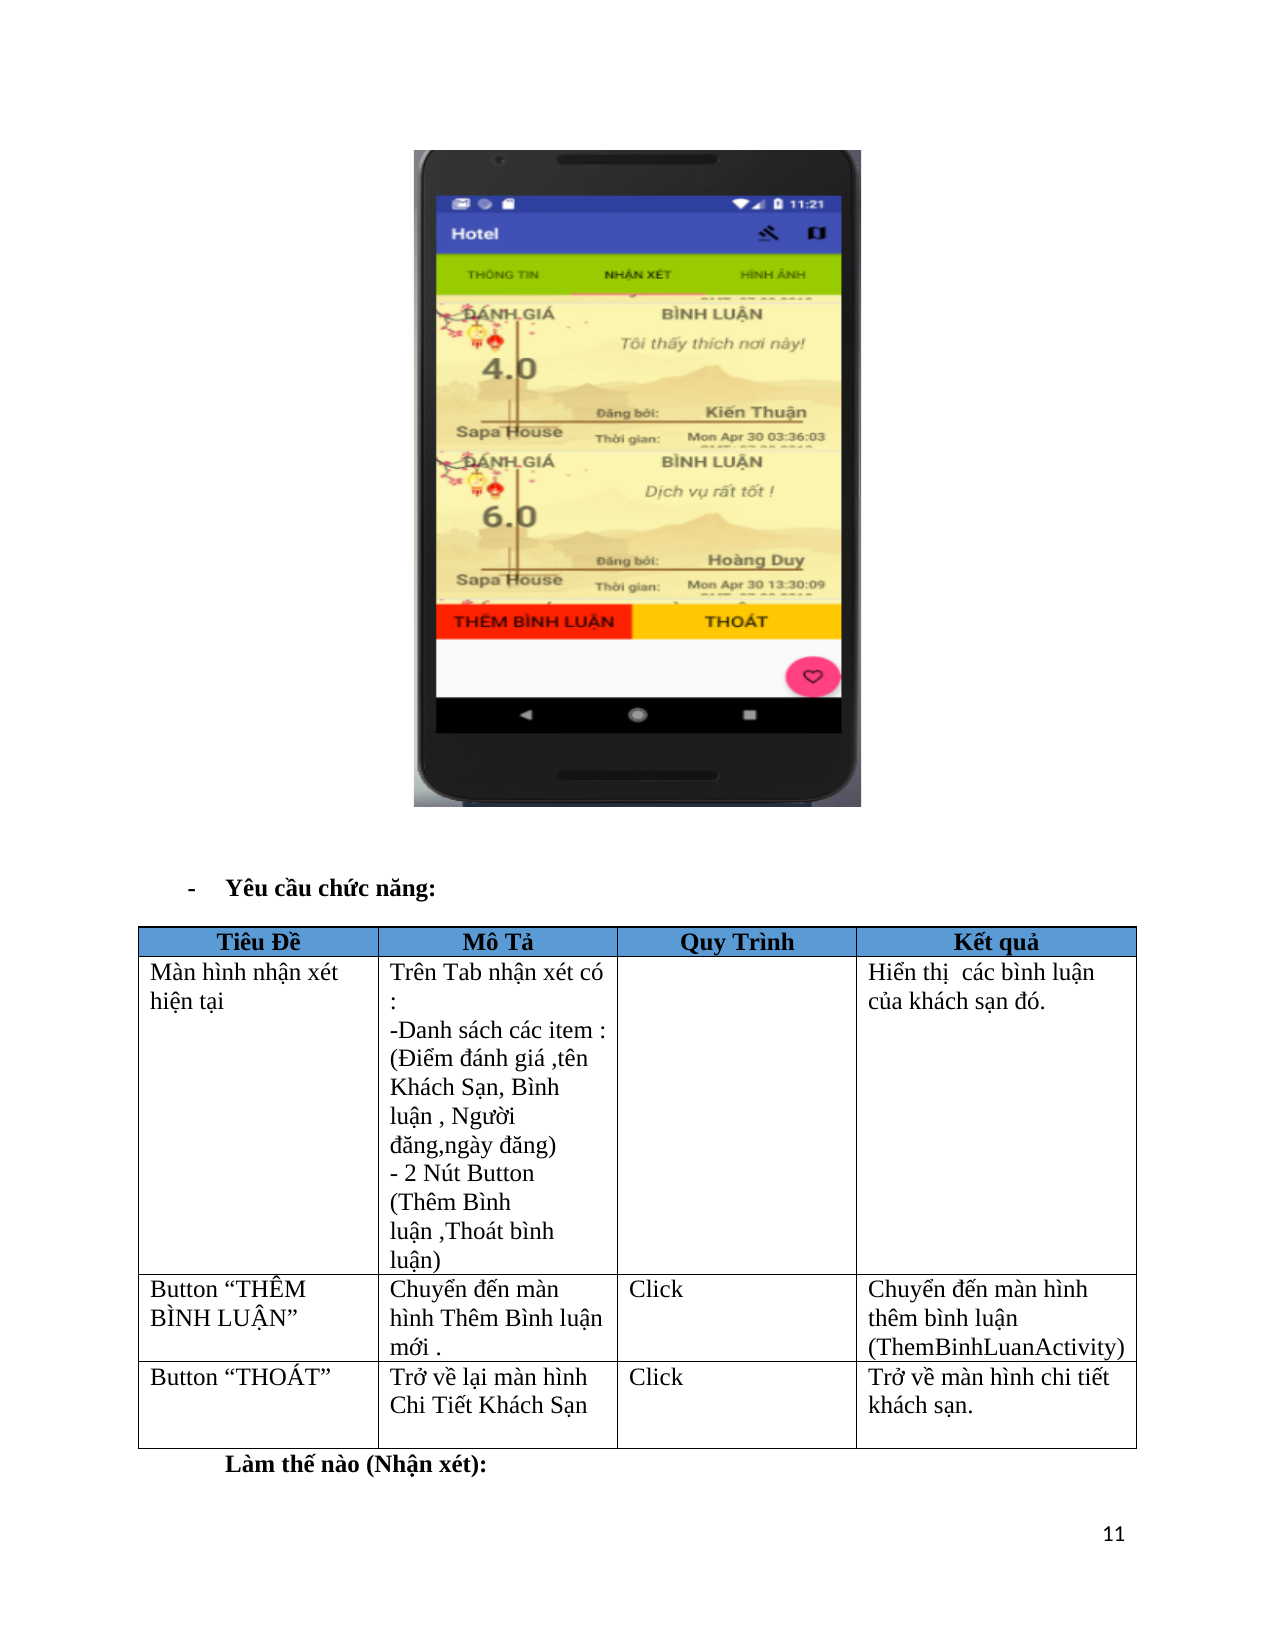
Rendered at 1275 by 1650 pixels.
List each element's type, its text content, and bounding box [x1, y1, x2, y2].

list Yêu cầu chức năng: [187, 873, 1125, 901]
table_cell Click [618, 1362, 856, 1448]
table_cell Button “THÊM BÌNH LUẬN” [139, 1275, 378, 1361]
table_header Quy Trình [618, 928, 856, 956]
table_cell Trở về lại màn hình Chi Tiết Khách Sạn [379, 1362, 617, 1448]
list Làm thế nào (Nhận xét): [225, 1449, 1125, 1478]
table_cell Button “THOÁT” [139, 1362, 378, 1448]
table_cell Màn hình nhận xét hiện tại [139, 957, 378, 1273]
table_cell Chuyển đến màn hình Thêm Bình luận mới . [379, 1275, 617, 1361]
table_header Kết quả [857, 928, 1136, 956]
table_header Tiêu Đề [139, 928, 378, 956]
table_cell Trở về màn hình chi tiết khách sạn. [857, 1362, 1136, 1448]
table_cell [618, 957, 856, 1273]
table_cell Hiển thị các bình luận của khách sạn đó. [857, 957, 1136, 1273]
picture [413, 150, 862, 807]
table_header Mô Tả [379, 928, 617, 956]
table_cell Chuyển đến màn hình thêm bình luận (ThemBinhLuanActivity) [857, 1275, 1136, 1361]
table_cell Click [618, 1275, 856, 1361]
table_cell Trên Tab nhận xét có : -Danh sách các item : (Điểm đánh giá ,tên Khách Sạn, Bình luận , Người đăng,ngày đăng) - 2 Nút Button (Thêm Bình luận ,Thoát bình luận) [379, 957, 617, 1273]
